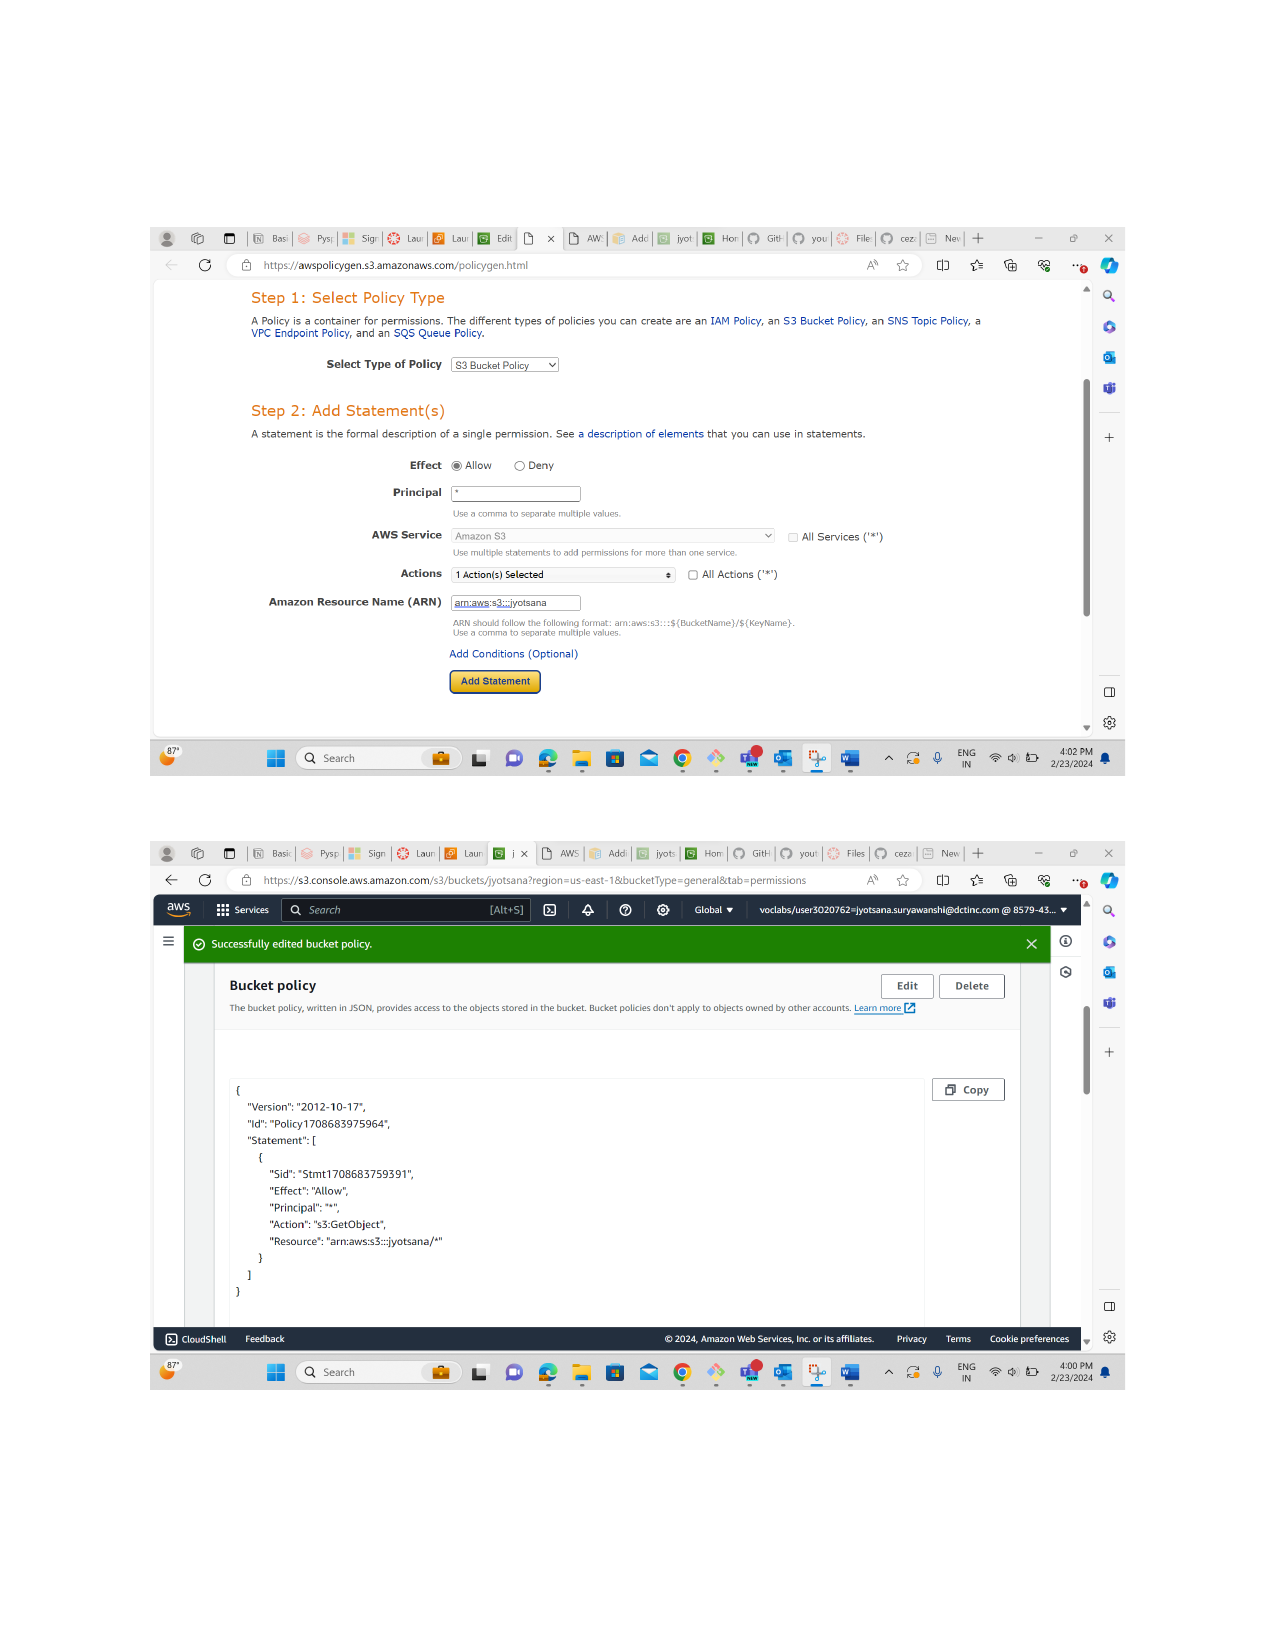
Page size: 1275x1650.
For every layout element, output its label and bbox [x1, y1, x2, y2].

picture [150, 227, 1125, 776]
picture [150, 841, 1125, 1390]
